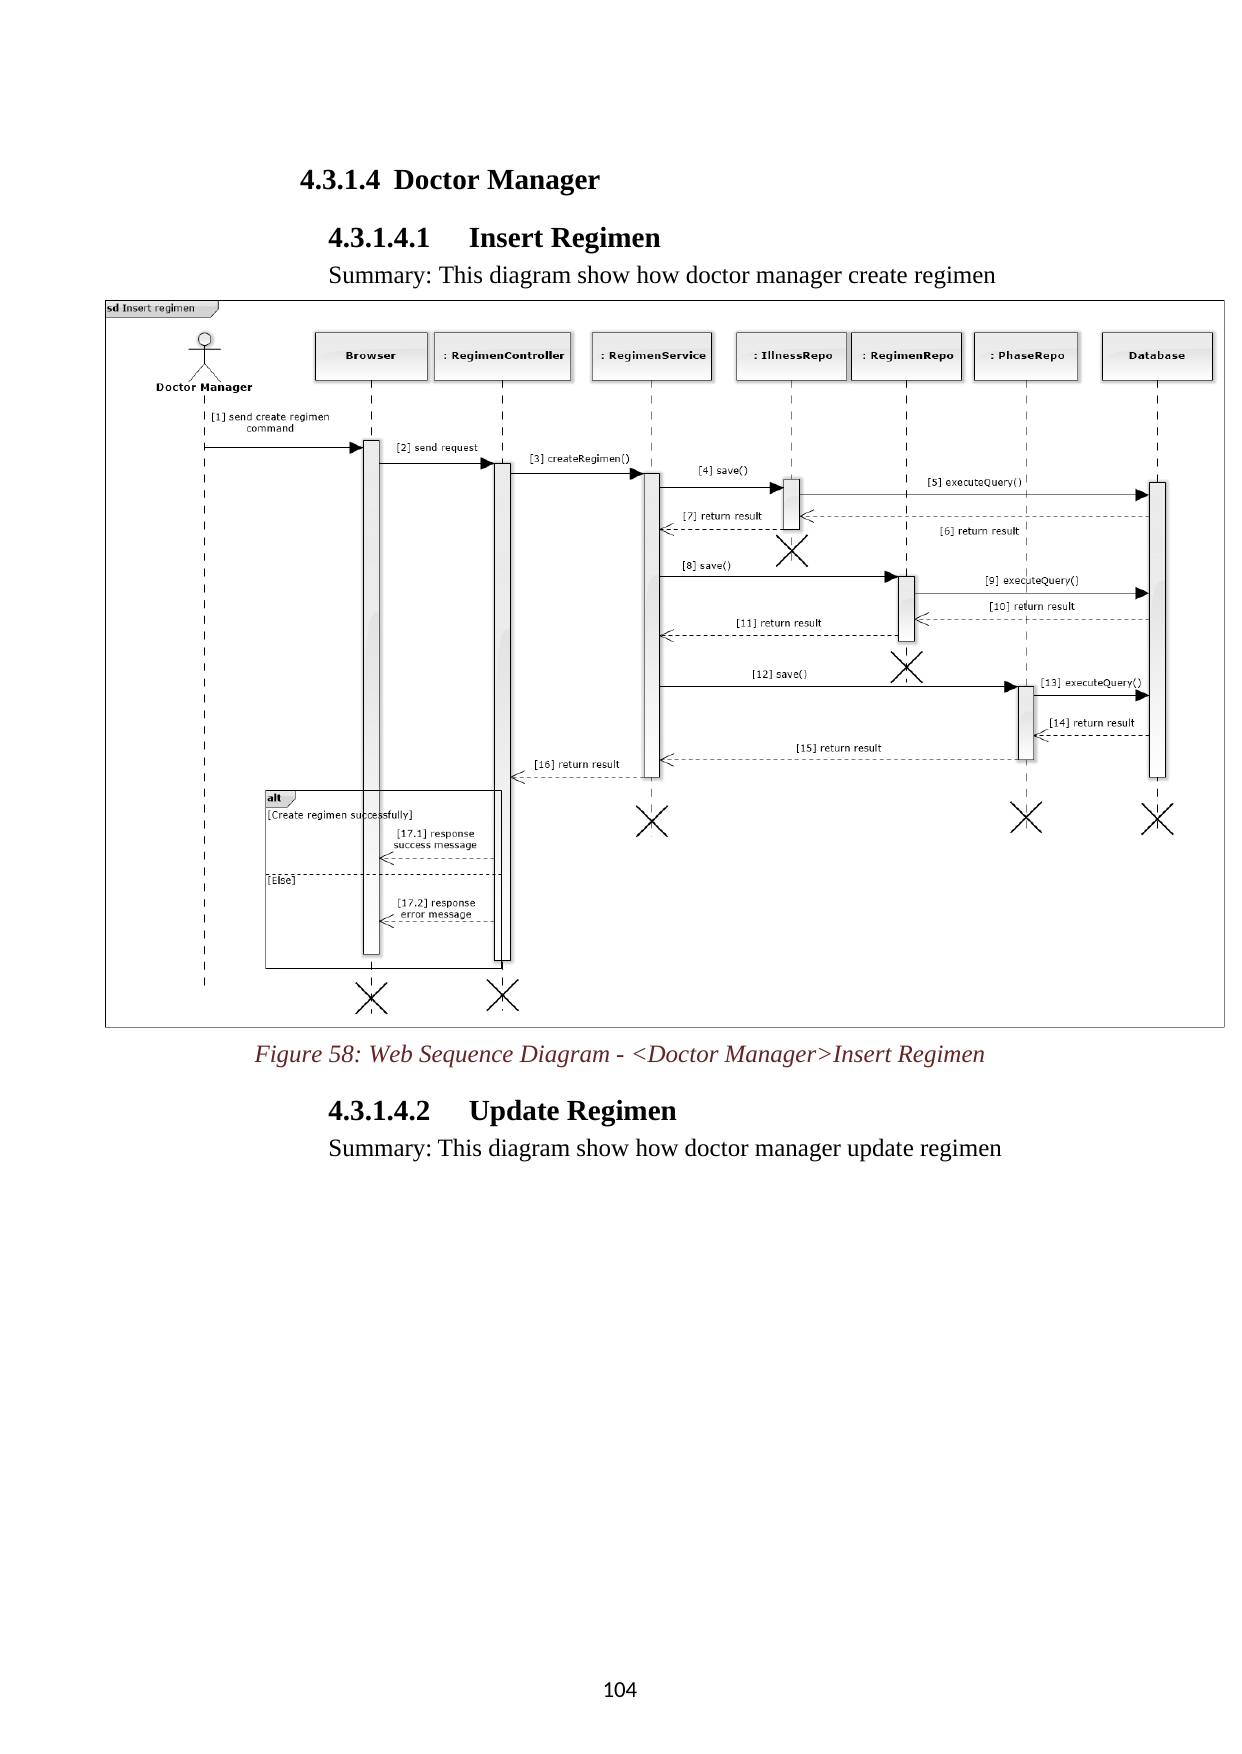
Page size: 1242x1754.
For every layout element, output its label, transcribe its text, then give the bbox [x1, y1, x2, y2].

subtitle Insert Regimen [328, 221, 1146, 254]
text Summary: This diagram show how doctor manager update regimen [328, 1133, 1146, 1161]
subtitle Update Regimen [328, 1093, 1146, 1126]
text Figure 58: Web Sequence Diagram - <Doctor Manager>Insert Regimen [94, 1039, 1146, 1068]
picture [93, 289, 1236, 1039]
text Summary: This diagram show how doctor manager create regimen [328, 260, 1146, 289]
subtitle Doctor Manager [300, 162, 1146, 196]
